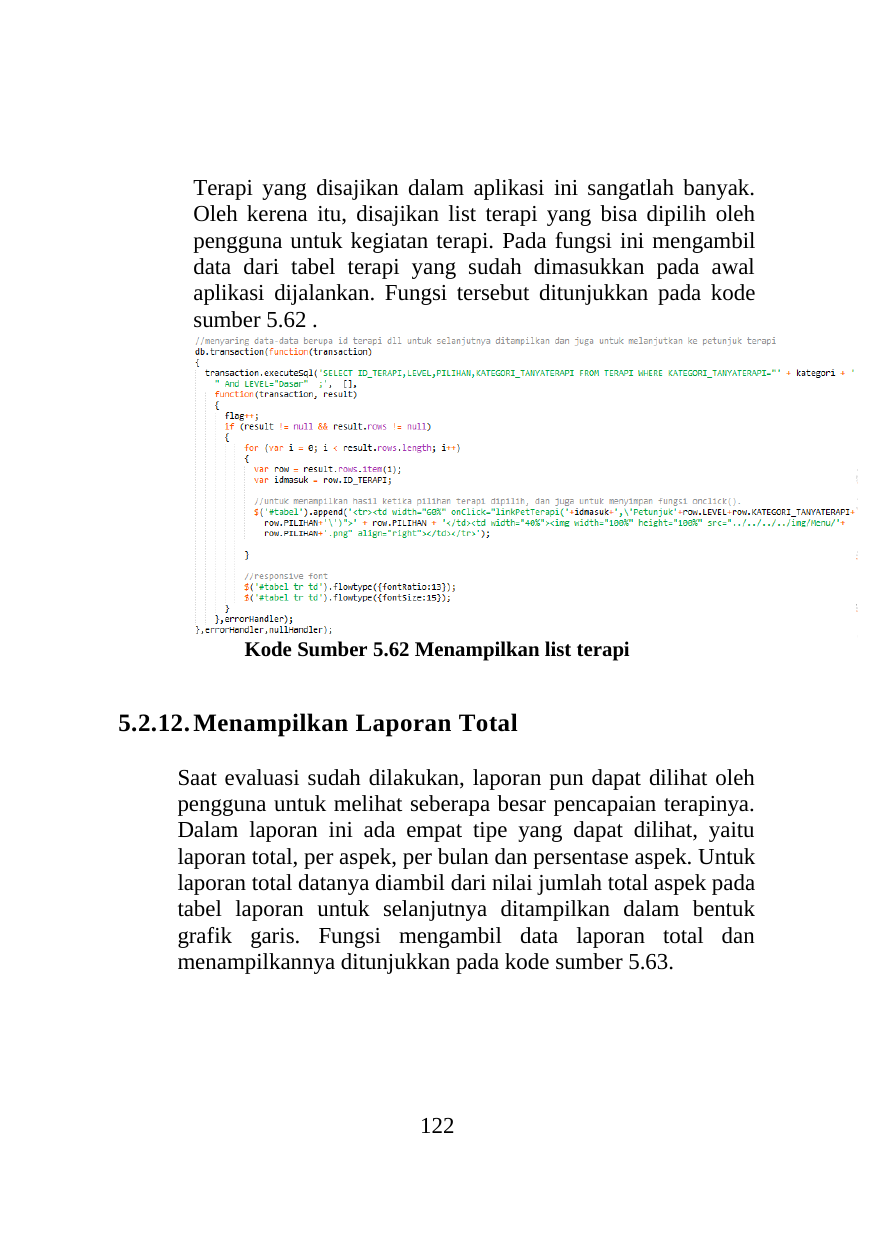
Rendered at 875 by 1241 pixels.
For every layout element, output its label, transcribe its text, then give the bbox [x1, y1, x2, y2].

text Saat evaluasi sudah dilakukan, laporan pun dapat dilihat oleh pengguna untuk melihat seberapa besar pencapaian terapinya. Dalam laporan ini ada empat tipe yang dapat dilihat, yaitu laporan total, per aspek, per bulan dan persentase aspek. Untuk laporan total datanya diambil dari nilai jumlah total aspek pada tabel laporan untuk selanjutnya ditampilkan dalam bentuk grafik garis. Fungsi mengambil data laporan total dan menampilkannya ditunjukkan pada kode sumber 5.63. [177, 764, 756, 974]
subtitle Menampilkan Laporan Total [118, 708, 756, 737]
picture [193, 332, 858, 638]
text Terapi yang disajikan dalam aplikasi ini sangatlah banyak. Oleh kerena itu, disajikan list terapi yang bisa dipilih oleh pengguna untuk kegiatan terapi. Pada fungsi ini mengambil data dari tabel terapi yang sudah dimasukkan pada awal aplikasi dijalankan. Fungsi tersebut ditunjukkan pada kode sumber 5.62 . [193, 174, 756, 332]
text Kode Sumber 5.62 Menampilkan list terapi [118, 637, 756, 661]
